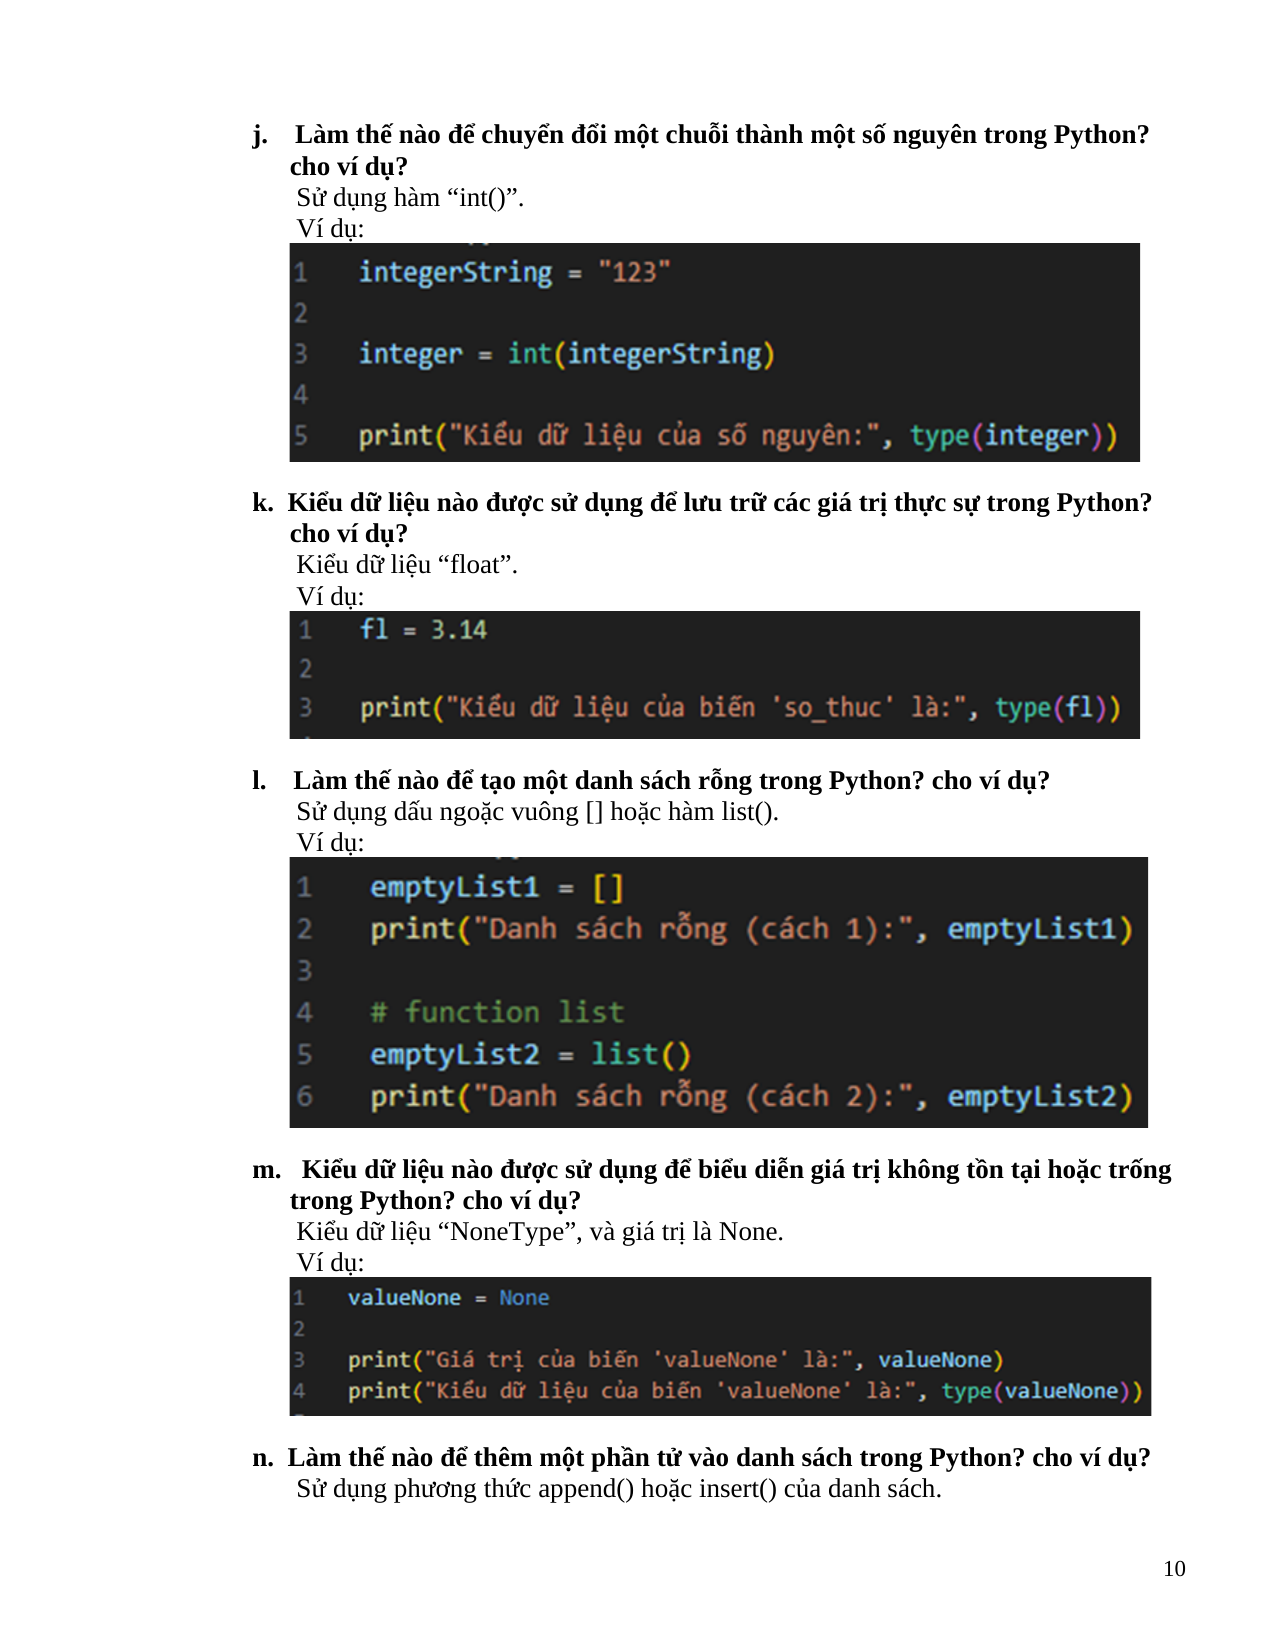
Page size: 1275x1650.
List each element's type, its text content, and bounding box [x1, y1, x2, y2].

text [252, 1441, 1186, 1503]
picture [289, 611, 1141, 739]
picture [289, 1277, 1152, 1416]
picture [289, 857, 1149, 1128]
picture [289, 243, 1141, 462]
